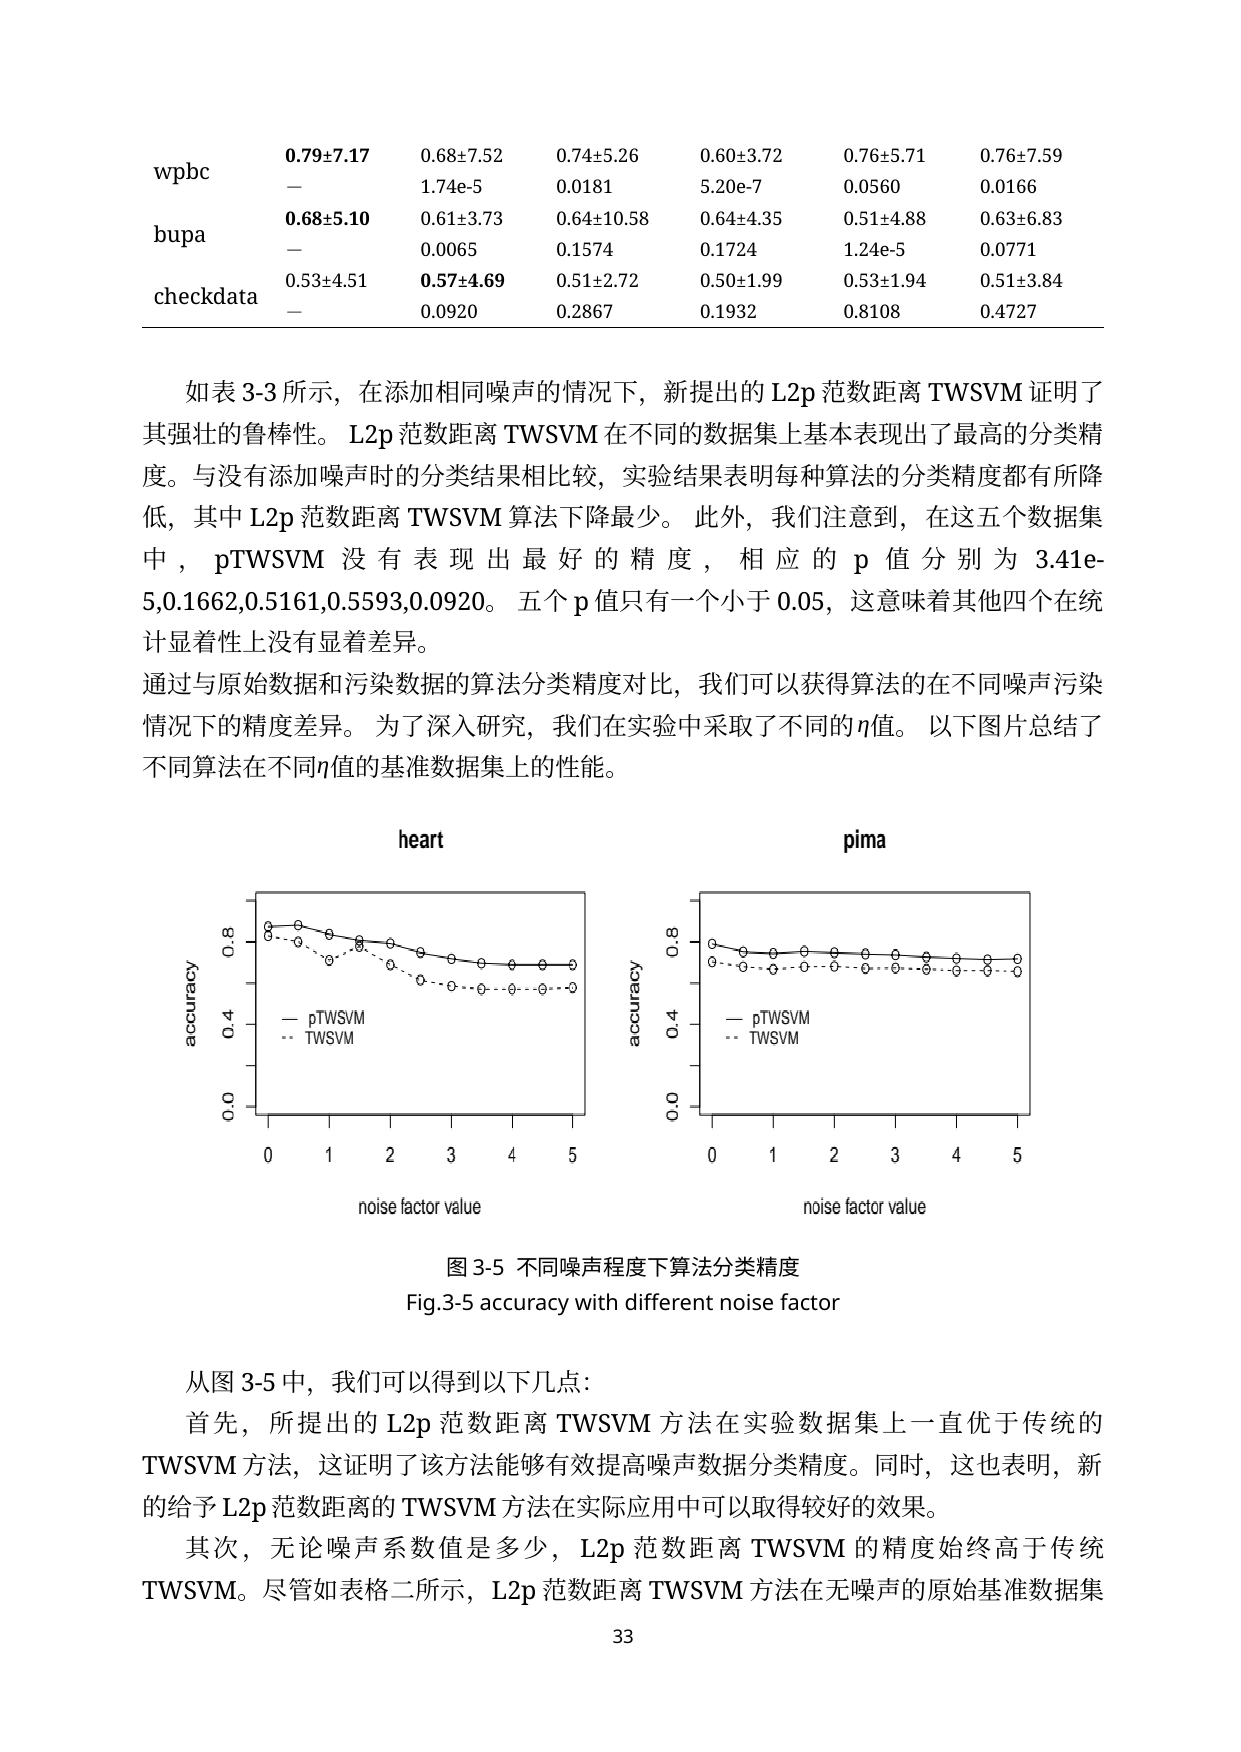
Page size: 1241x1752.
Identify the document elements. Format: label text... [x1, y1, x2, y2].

table_cell 0.51±2.72 0.2867 [545, 265, 688, 327]
text 首先，所提出的L2p范数距离TWSVM方法在实验数据集上一直优于传统的TWSVM方法，这证明了该方法能够有效提高噪声数据分类精度。同时，这也表明，新的给予L2p范数距离的TWSVM方法在实际应用中可以取得较好的效果。 [142, 1401, 1104, 1526]
table_cell 0.74±5.26 0.0181 [545, 140, 688, 202]
table_cell wpbc [142, 140, 274, 202]
table_cell 0.79±7.17 － [274, 140, 409, 202]
table_cell 0.76±7.59 0.0166 [969, 140, 1104, 202]
text 图3-5 不同噪声程度下算法分类精度 [142, 1245, 1104, 1287]
table_cell 0.53±1.94 0.8108 [832, 265, 968, 327]
text 如表3-3所示，在添加相同噪声的情况下，新提出的L2p范数距离TWSVM证明了其强壮的鲁棒性。 L2p范数距离TWSVM在不同的数据集上基本表现出了最高的分类精度。与没有添加噪声时的分类结果相比较，实验结果表明每种算法的分类精度都有所降低，其中L2p范数距离TWSVM算法下降最少。 此外，我们注意到，在这五个数据集中，pTWSVM没有表现出最好的精度，相应的p值分别为3.41e-5,0.1662,0.5161,0.5593,0.0920。 五个p值只有一个小于0.05，这意味着其他四个在统计显着性上没有显着差异。 [142, 370, 1104, 662]
table_cell 0.50±1.99 0.1932 [689, 265, 832, 327]
table_cell 0.64±10.58 0.1574 [545, 202, 688, 265]
table_cell 0.51±3.84 0.4727 [969, 265, 1104, 327]
text 通过与原始数据和污染数据的算法分类精度对比，我们可以获得算法的在不同噪声污染情况下的精度差异。 为了深入研究，我们在实验中采取了不同的值。 以下图片总结了不同算法在不同值的基准数据集上的性能。 [142, 662, 1104, 787]
table_cell 0.53±4.51 － [274, 265, 409, 327]
text 从图3-5中，我们可以得到以下几点： [142, 1359, 1104, 1401]
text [142, 1526, 1104, 1609]
table_cell 0.51±4.88 1.24e-5 [832, 202, 968, 265]
table_cell 0.76±5.71 0.0560 [832, 140, 968, 202]
table_cell checkdata [142, 265, 274, 327]
table_cell 0.60±3.72 5.20e-7 [689, 140, 832, 202]
table_cell 0.68±7.52 1.74e-5 [409, 140, 545, 202]
table_cell 0.68±5.10 － [274, 202, 409, 265]
table_cell 0.64±4.35 0.1724 [689, 202, 832, 265]
table_cell 0.61±3.73 0.0065 [409, 202, 545, 265]
table_cell 0.63±6.83 0.0771 [969, 202, 1104, 265]
table_cell 0.57±4.69 0.0920 [409, 265, 545, 327]
text Fig.3-5 accuracy with different noise factor [142, 1287, 1104, 1318]
table_cell bupa [142, 202, 274, 265]
